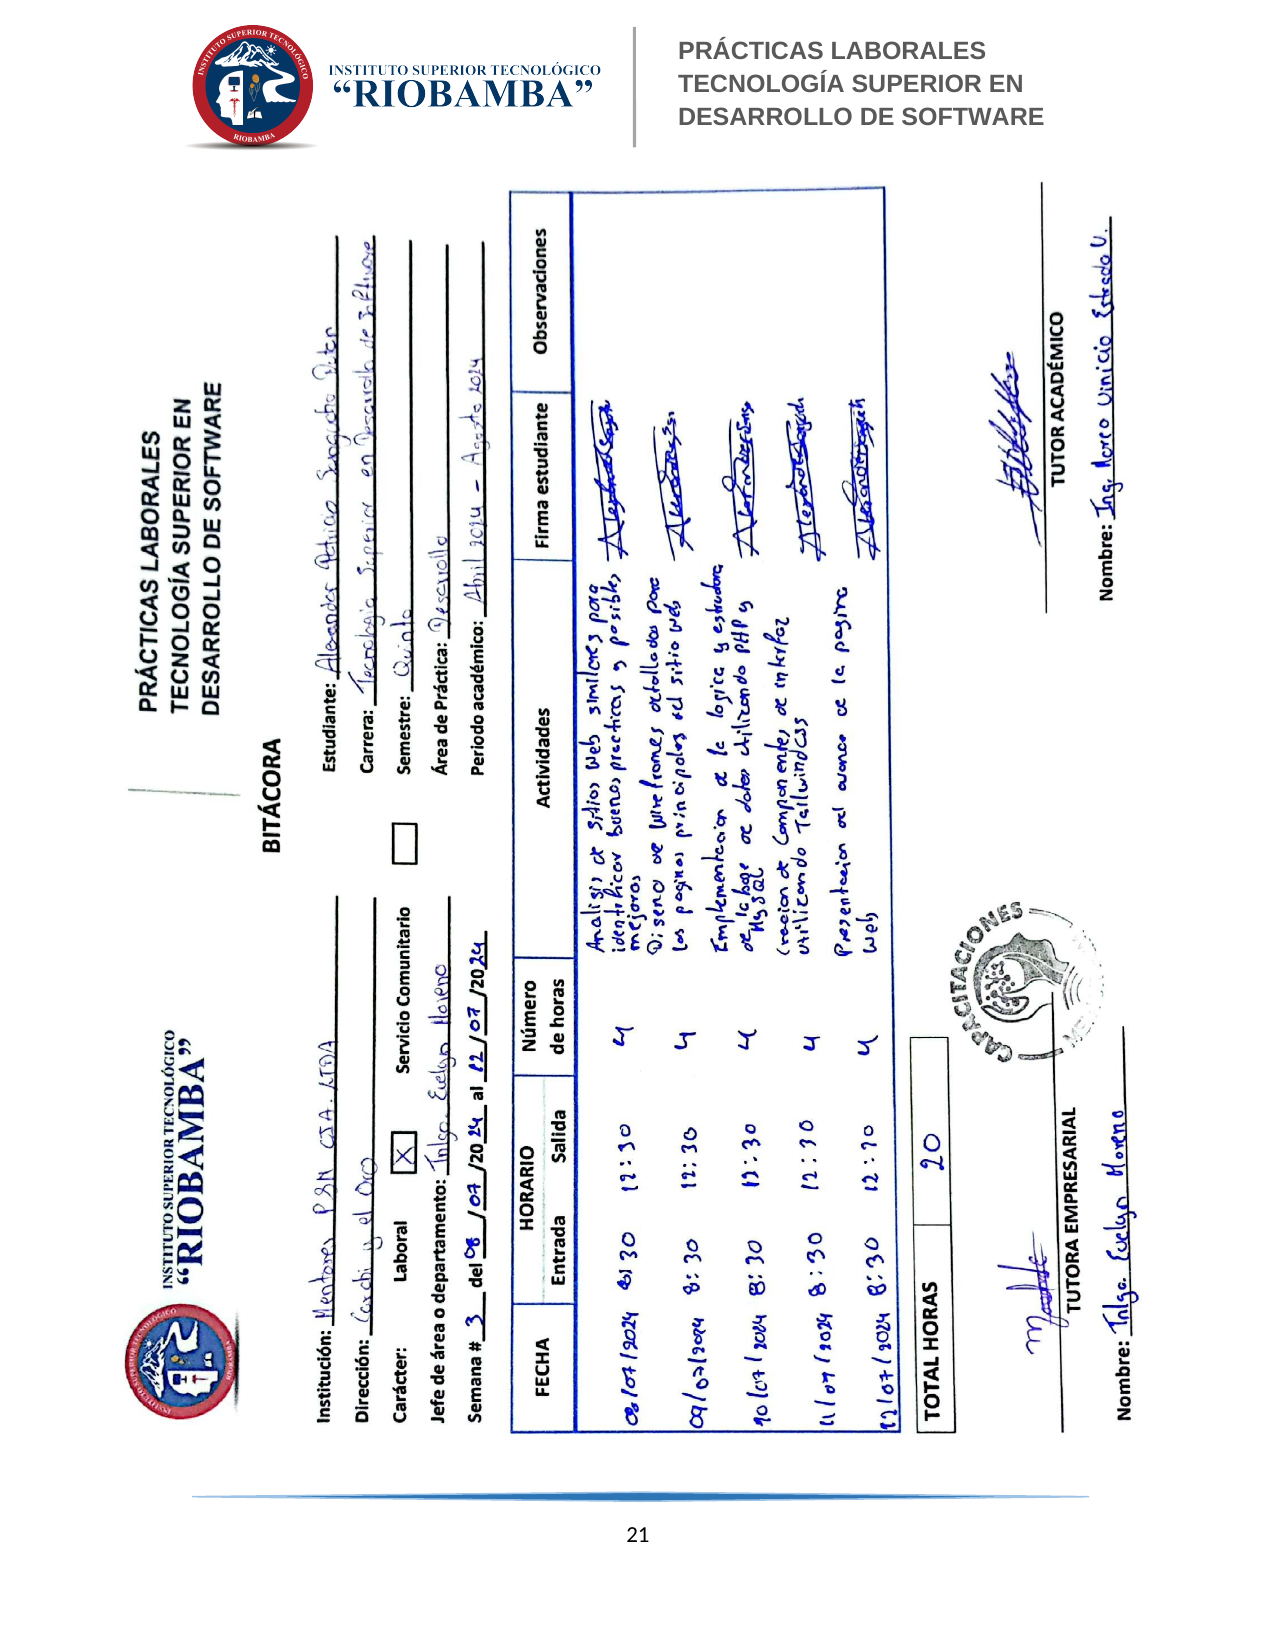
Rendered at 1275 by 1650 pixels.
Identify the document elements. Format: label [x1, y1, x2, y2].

picture [177, 21, 603, 155]
picture [101, 156, 1174, 1494]
